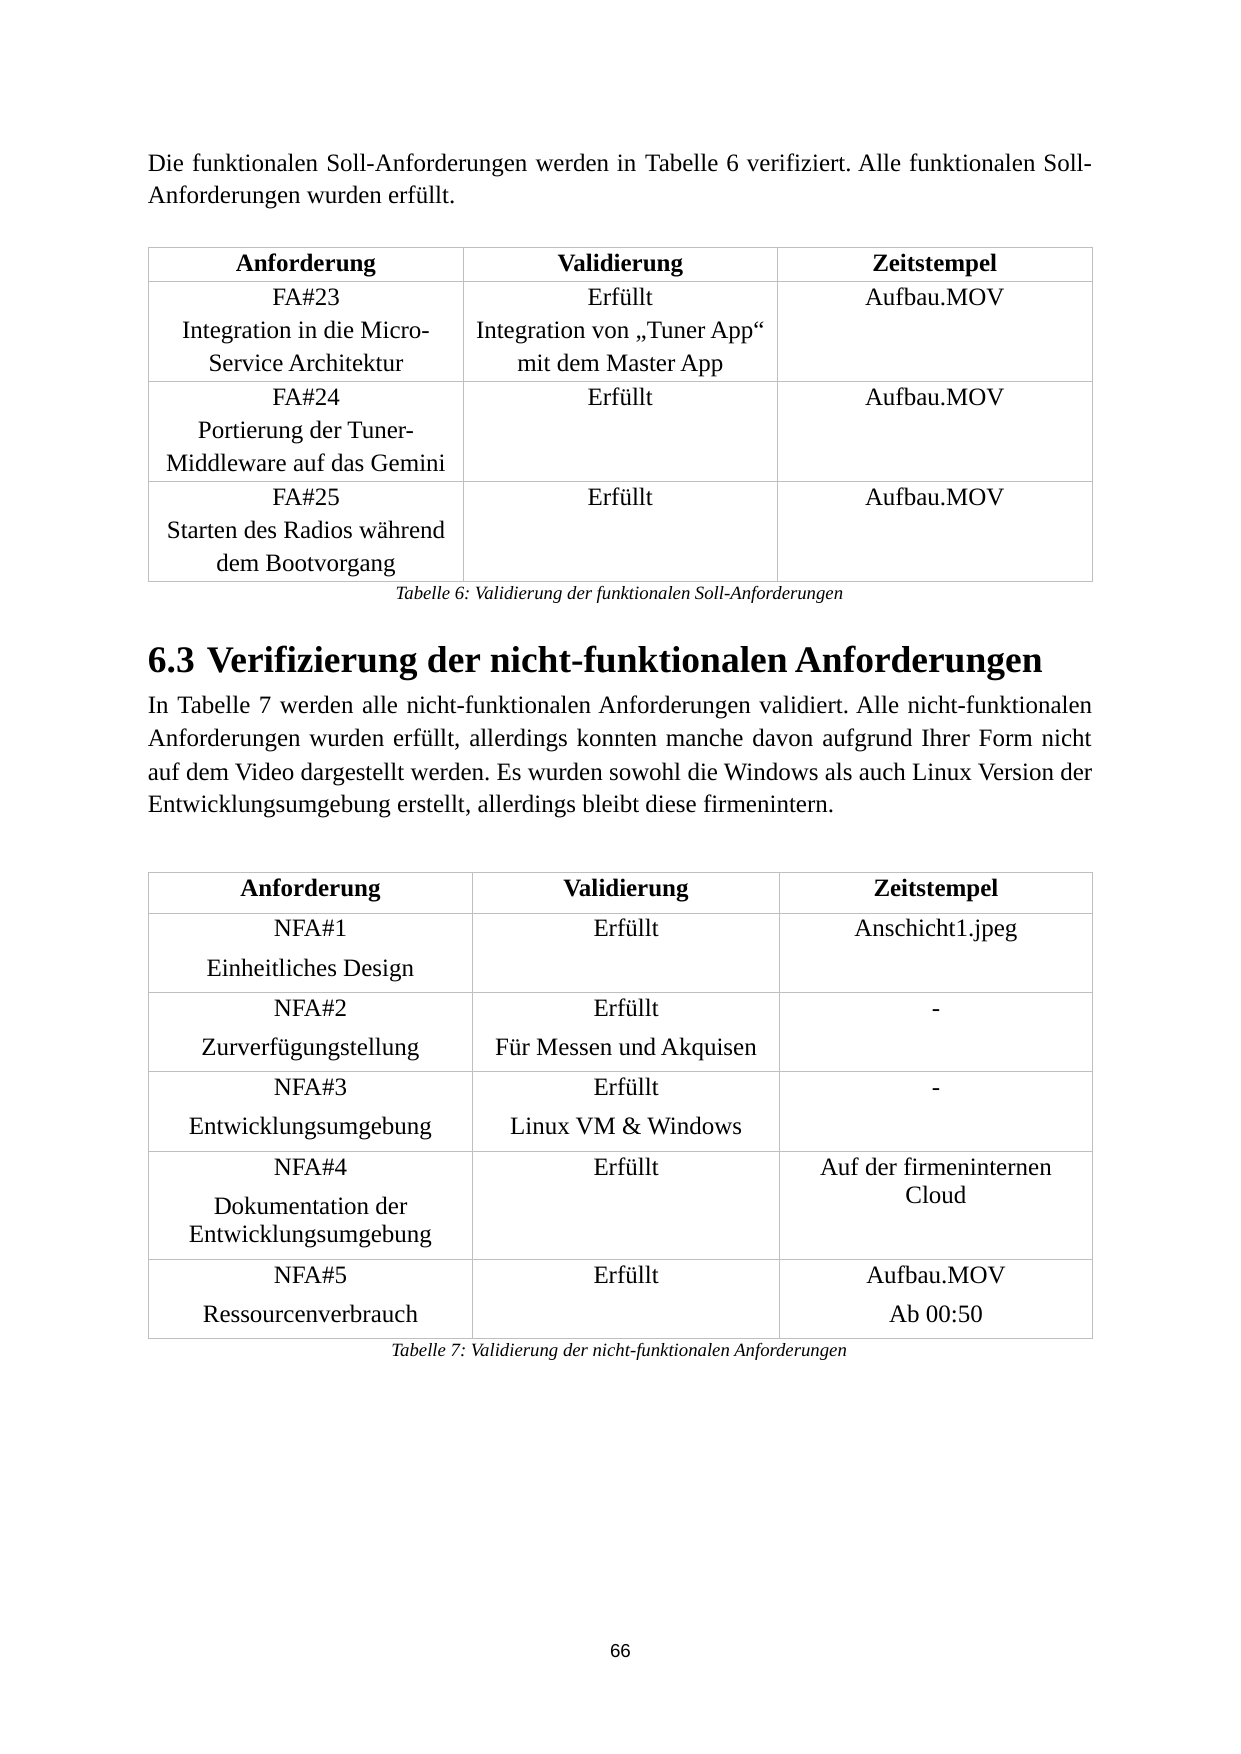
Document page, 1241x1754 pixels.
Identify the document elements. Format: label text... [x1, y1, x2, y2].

text In Tabelle 7 werden alle nicht-funktionalen Anforderungen validiert. Alle nicht-funktionalen Anforderungen wurden erfüllt, allerdings konnten manche davon aufgrund Ihrer Form nicht auf dem Video dargestellt werden. Es wurden sowohl die Windows als auch Linux Version der Entwicklungsumgebung erstellt, allerdings bleibt diese firmenintern. [148, 691, 1093, 818]
table_cell Erfüllt [473, 914, 779, 992]
table_cell Erfüllt Linux VM & Windows [473, 1072, 779, 1151]
table_cell Erfüllt [473, 1152, 779, 1259]
table_cell NFA#1 Einheitliches Design [149, 914, 472, 992]
table_cell Aufbau.MOV [778, 482, 1092, 581]
text Tabelle 7: Validierung der nicht-funktionalen Anforderungen [148, 1339, 1093, 1361]
table_cell Auf der firmeninternen Cloud [780, 1152, 1092, 1259]
table_cell Aufbau.MOV [778, 282, 1092, 381]
table_cell Erfüllt [473, 1260, 779, 1338]
table_header Validierung [464, 248, 777, 281]
text Tabelle 6: Validierung der funktionalen Soll-Anforderungen [148, 582, 1093, 604]
table_cell FA#23 Integration in die Micro-Service Architektur [149, 282, 463, 381]
table_header Anforderung [149, 873, 472, 912]
table_cell FA#25 Starten des Radios während dem Bootvorgang [149, 482, 463, 581]
table_cell FA#24 Portierung der Tuner-Middleware auf das Gemini [149, 382, 463, 481]
table_cell NFA#3 Entwicklungsumgebung [149, 1072, 472, 1151]
table_cell Aufbau.MOV [778, 382, 1092, 481]
table_cell Erfüllt [464, 382, 777, 481]
table_header Anforderung [149, 248, 463, 281]
table_cell Aufbau.MOV Ab 00:50 [780, 1260, 1092, 1338]
table_header Zeitstempel [778, 248, 1092, 281]
table_header Validierung [473, 873, 779, 912]
table_header Zeitstempel [780, 873, 1092, 912]
table_cell Erfüllt Für Messen und Akquisen [473, 993, 779, 1071]
table_cell Erfüllt Integration von „Tuner App“ mit dem Master App [464, 282, 777, 381]
table_cell Erfüllt [464, 482, 777, 581]
table_cell NFA#2 Zurverfügungstellung [149, 993, 472, 1071]
table_cell Anschicht1.jpeg [780, 914, 1092, 992]
table_cell NFA#4 Dokumentation der Entwicklungsumgebung [149, 1152, 472, 1259]
text Die funktionalen Soll-Anforderungen werden in Tabelle 6 verifiziert. Alle funktionalen Soll-Anforderungen wurden erfüllt. [148, 148, 1093, 209]
table_cell - [780, 1072, 1092, 1151]
table_cell - [780, 993, 1092, 1071]
table_cell NFA#5 Ressourcenverbrauch [149, 1260, 472, 1338]
subtitle Verifizierung der nicht-funktionalen Anforderungen [148, 637, 1093, 680]
